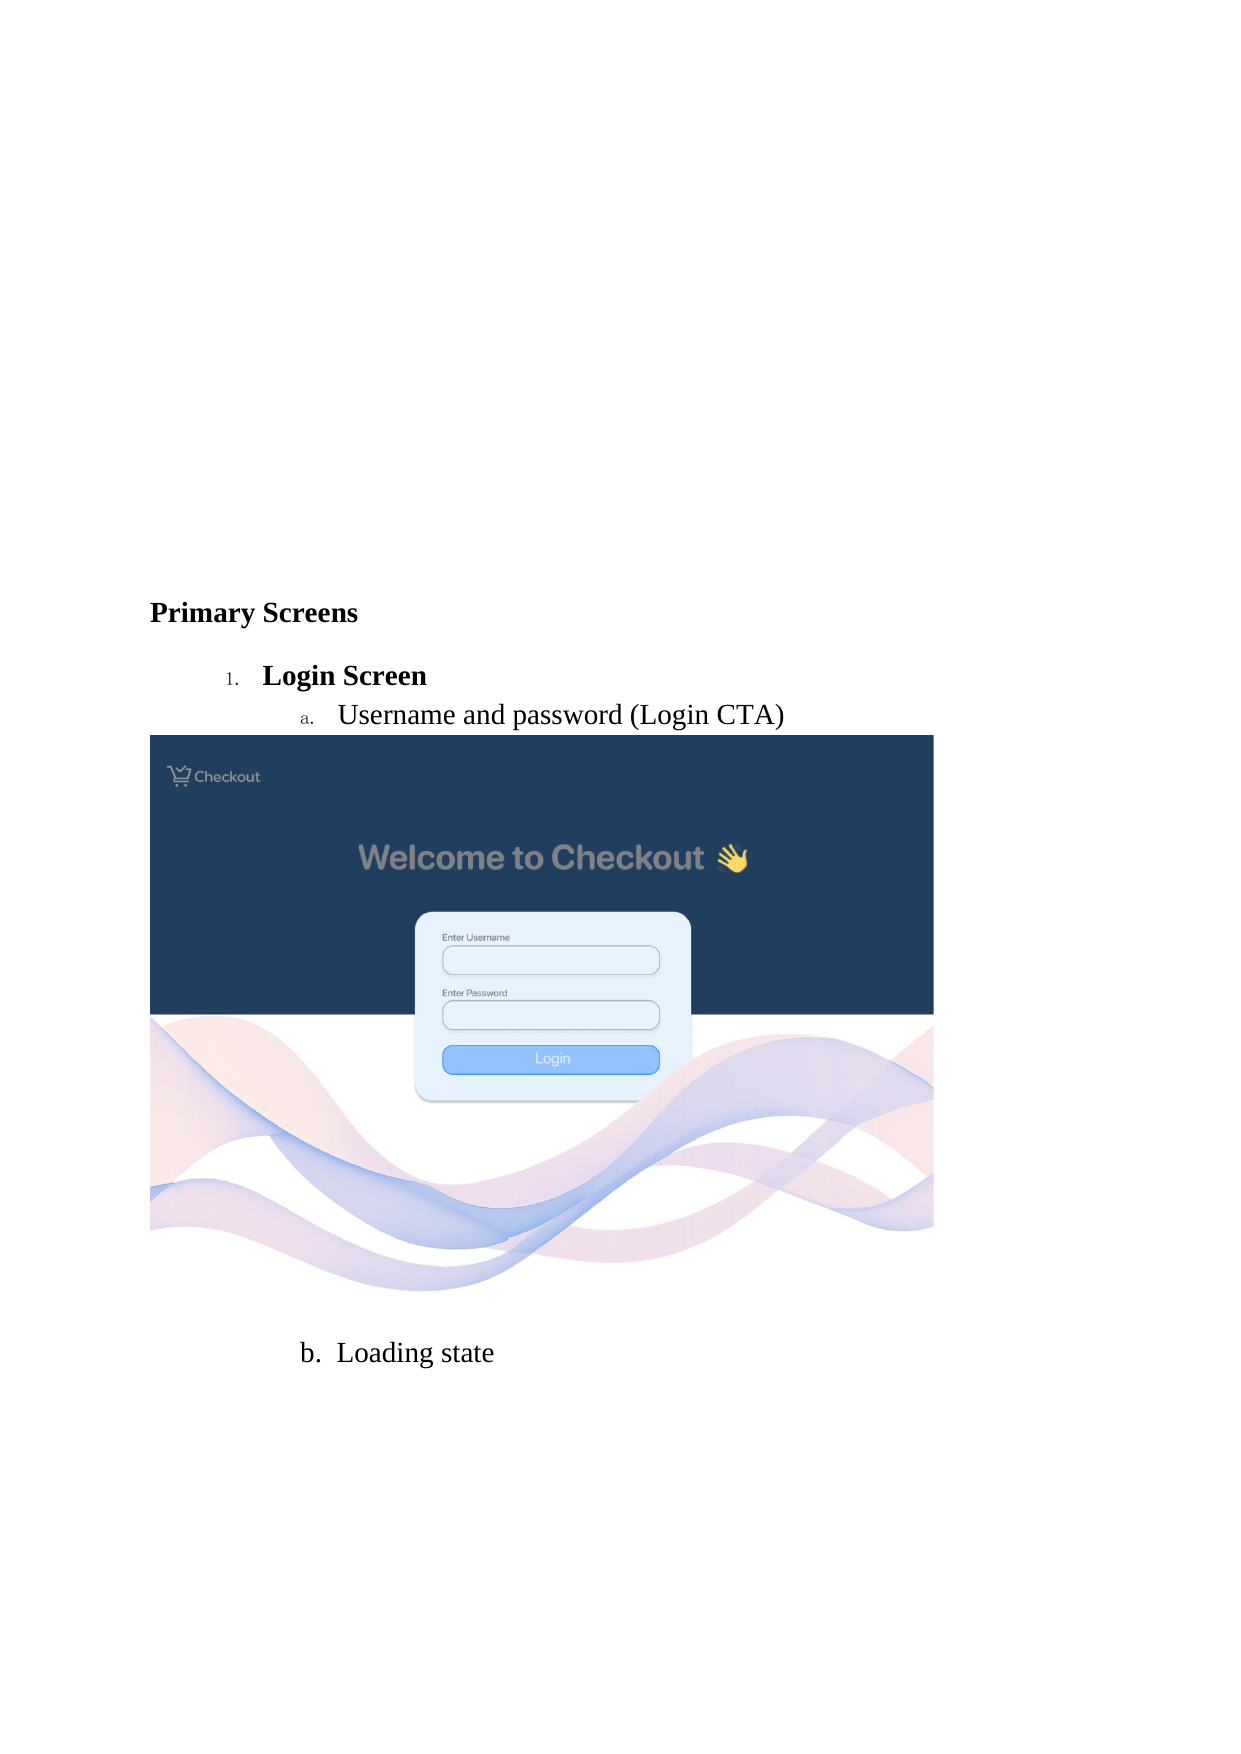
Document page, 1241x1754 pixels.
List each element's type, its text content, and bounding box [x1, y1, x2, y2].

list Username and password (Login CTA) [300, 697, 1090, 730]
list Login Screen [225, 658, 1090, 692]
text b. Loading state [300, 1335, 1090, 1368]
text Primary Screens [150, 595, 1090, 628]
picture [150, 735, 934, 1293]
